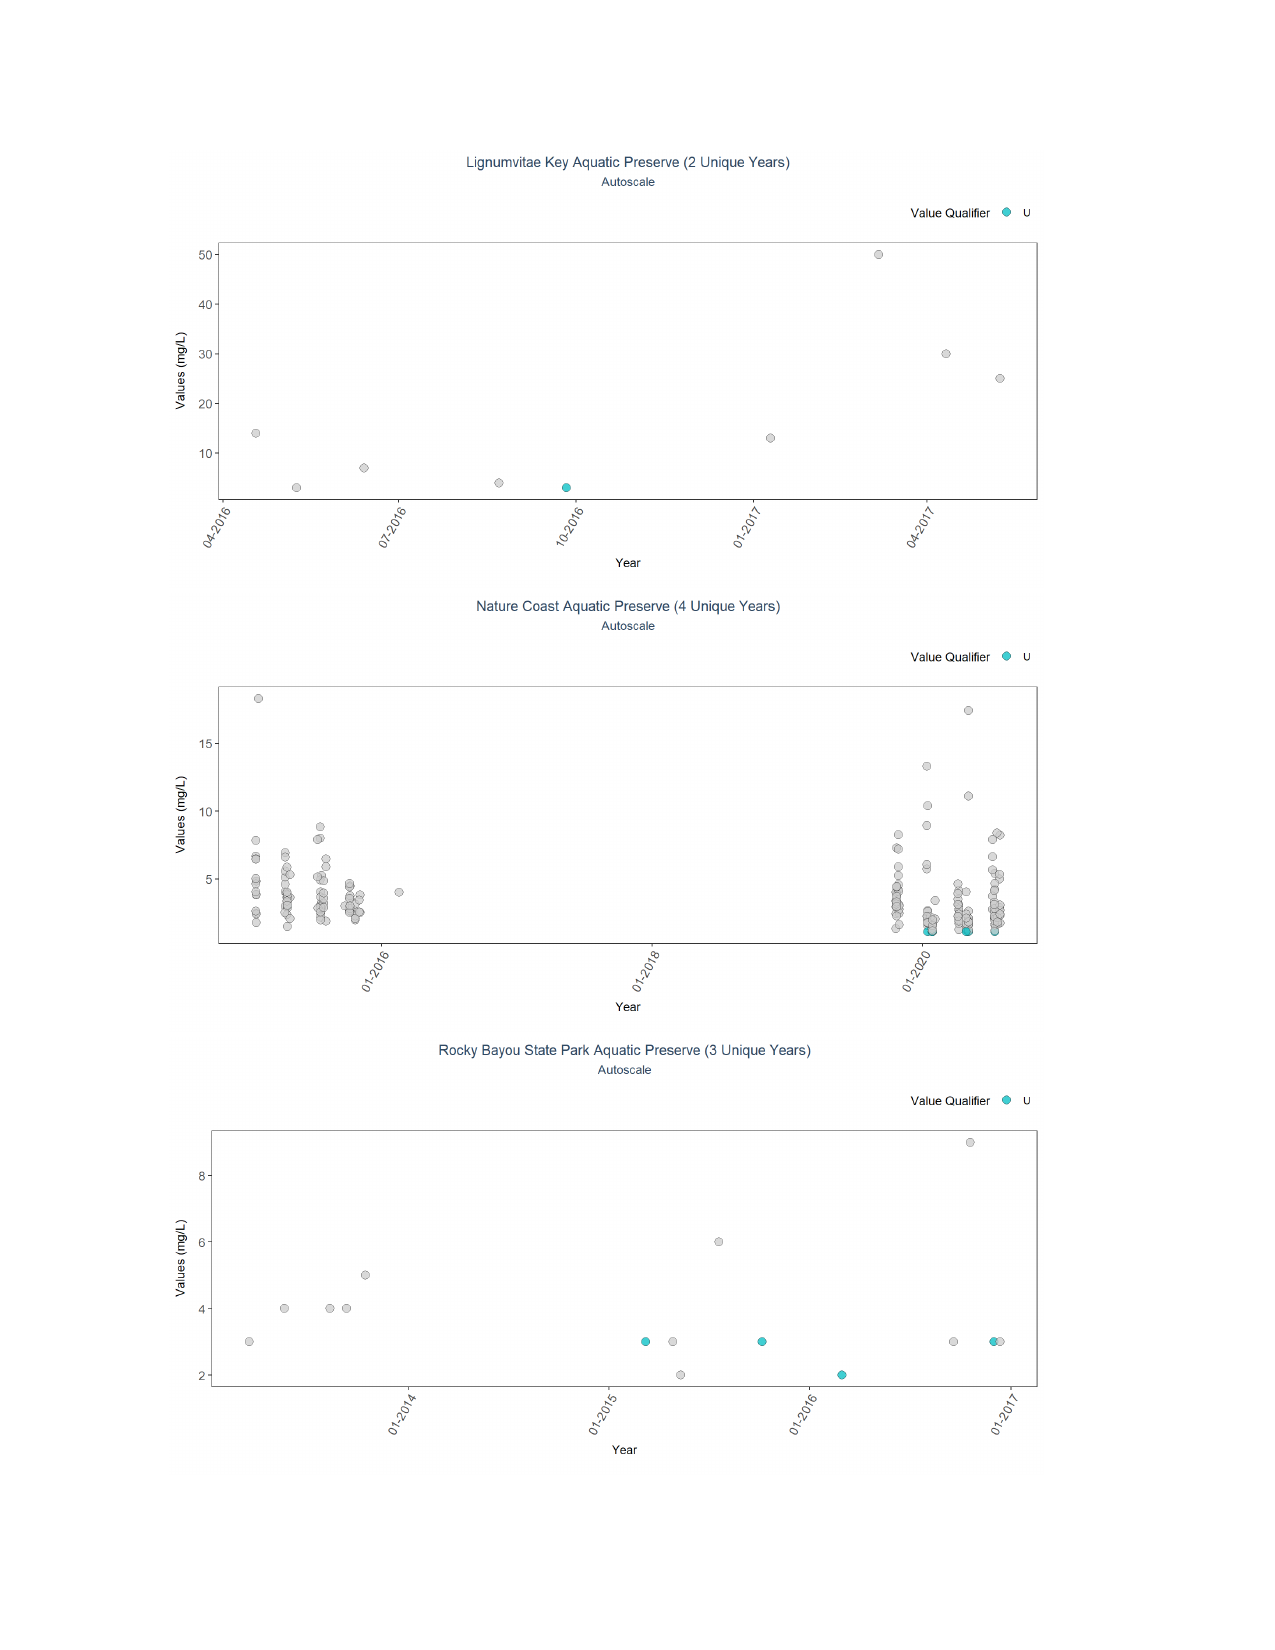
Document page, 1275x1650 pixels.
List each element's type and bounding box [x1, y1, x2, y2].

picture [168, 1037, 1044, 1475]
picture [168, 150, 1044, 588]
picture [168, 593, 1044, 1032]
